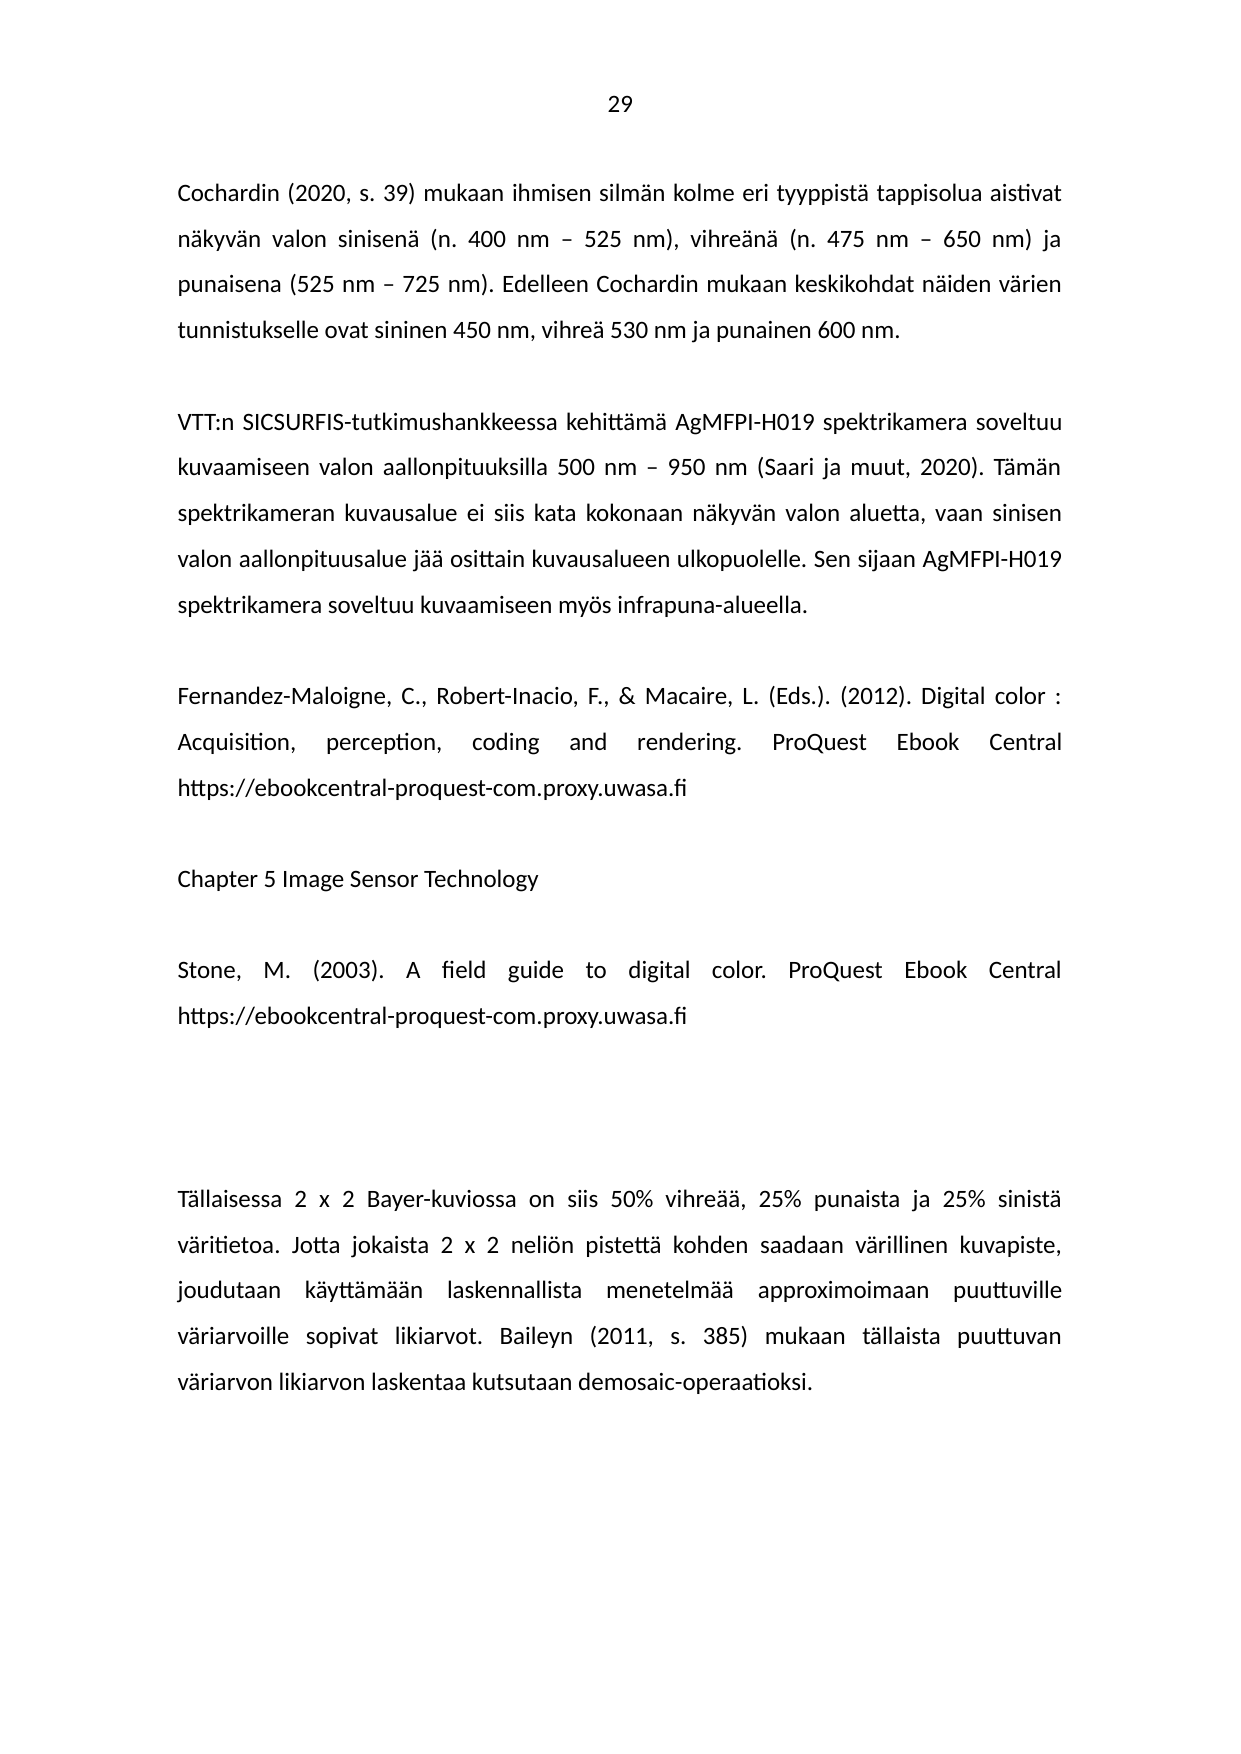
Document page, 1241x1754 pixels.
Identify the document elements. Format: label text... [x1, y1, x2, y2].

text Cochardin (2020, s. 39) mukaan ihmisen silmän kolme eri tyyppistä tappisolua aistivat näkyvän valon sinisenä (n. 400 nm – 525 nm), vihreänä (n. 475 nm – 650 nm) ja punaisena (525 nm – 725 nm). Edelleen Cochardin mukaan keskikohdat näiden värien tunnistukselle ovat sininen 450 nm, vihreä 530 nm ja punainen 600 nm. [177, 177, 1063, 345]
text Stone, M. (2003). A field guide to digital color. ProQuest Ebook Central https://ebookcentral-proquest-com.proxy.uwasa.fi [177, 954, 1063, 1031]
text VTT:n SICSURFIS-tutkimushankkeessa kehittämä AgMFPI-H019 spektrikamera soveltuu kuvaamiseen valon aallonpituuksilla 500 nm – 950 nm (Saari ja muut, 2020). Tämän spektrikameran kuvausalue ei siis kata kokonaan näkyvän valon aluetta, vaan sinisen valon aallonpituusalue jää osittain kuvausalueen ulkopuolelle. Sen sijaan AgMFPI-H019 spektrikamera soveltuu kuvaamiseen myös infrapuna-alueella. [177, 406, 1063, 619]
text Tällaisessa 2 x 2 Bayer-kuviossa on siis 50% vihreää, 25% punaista ja 25% sinistä väritietoa. Jotta jokaista 2 x 2 neliön pistettä kohden saadaan värillinen kuvapiste, joudutaan käyttämään laskennallista menetelmää approximoimaan puuttuville väriarvoille sopivat likiarvot. Baileyn (2011, s. 385) mukaan tällaista puuttuvan väriarvon likiarvon laskentaa kutsutaan demosaic-operaatioksi. [177, 1183, 1063, 1397]
text Chapter 5 Image Sensor Technology [177, 863, 1063, 894]
text Fernandez-Maloigne, C., Robert-Inacio, F., & Macaire, L. (Eds.). (2012). Digital color : Acquisition, perception, coding and rendering. ProQuest Ebook Central https://ebookcentral-proquest-com.proxy.uwasa.fi [177, 680, 1063, 802]
